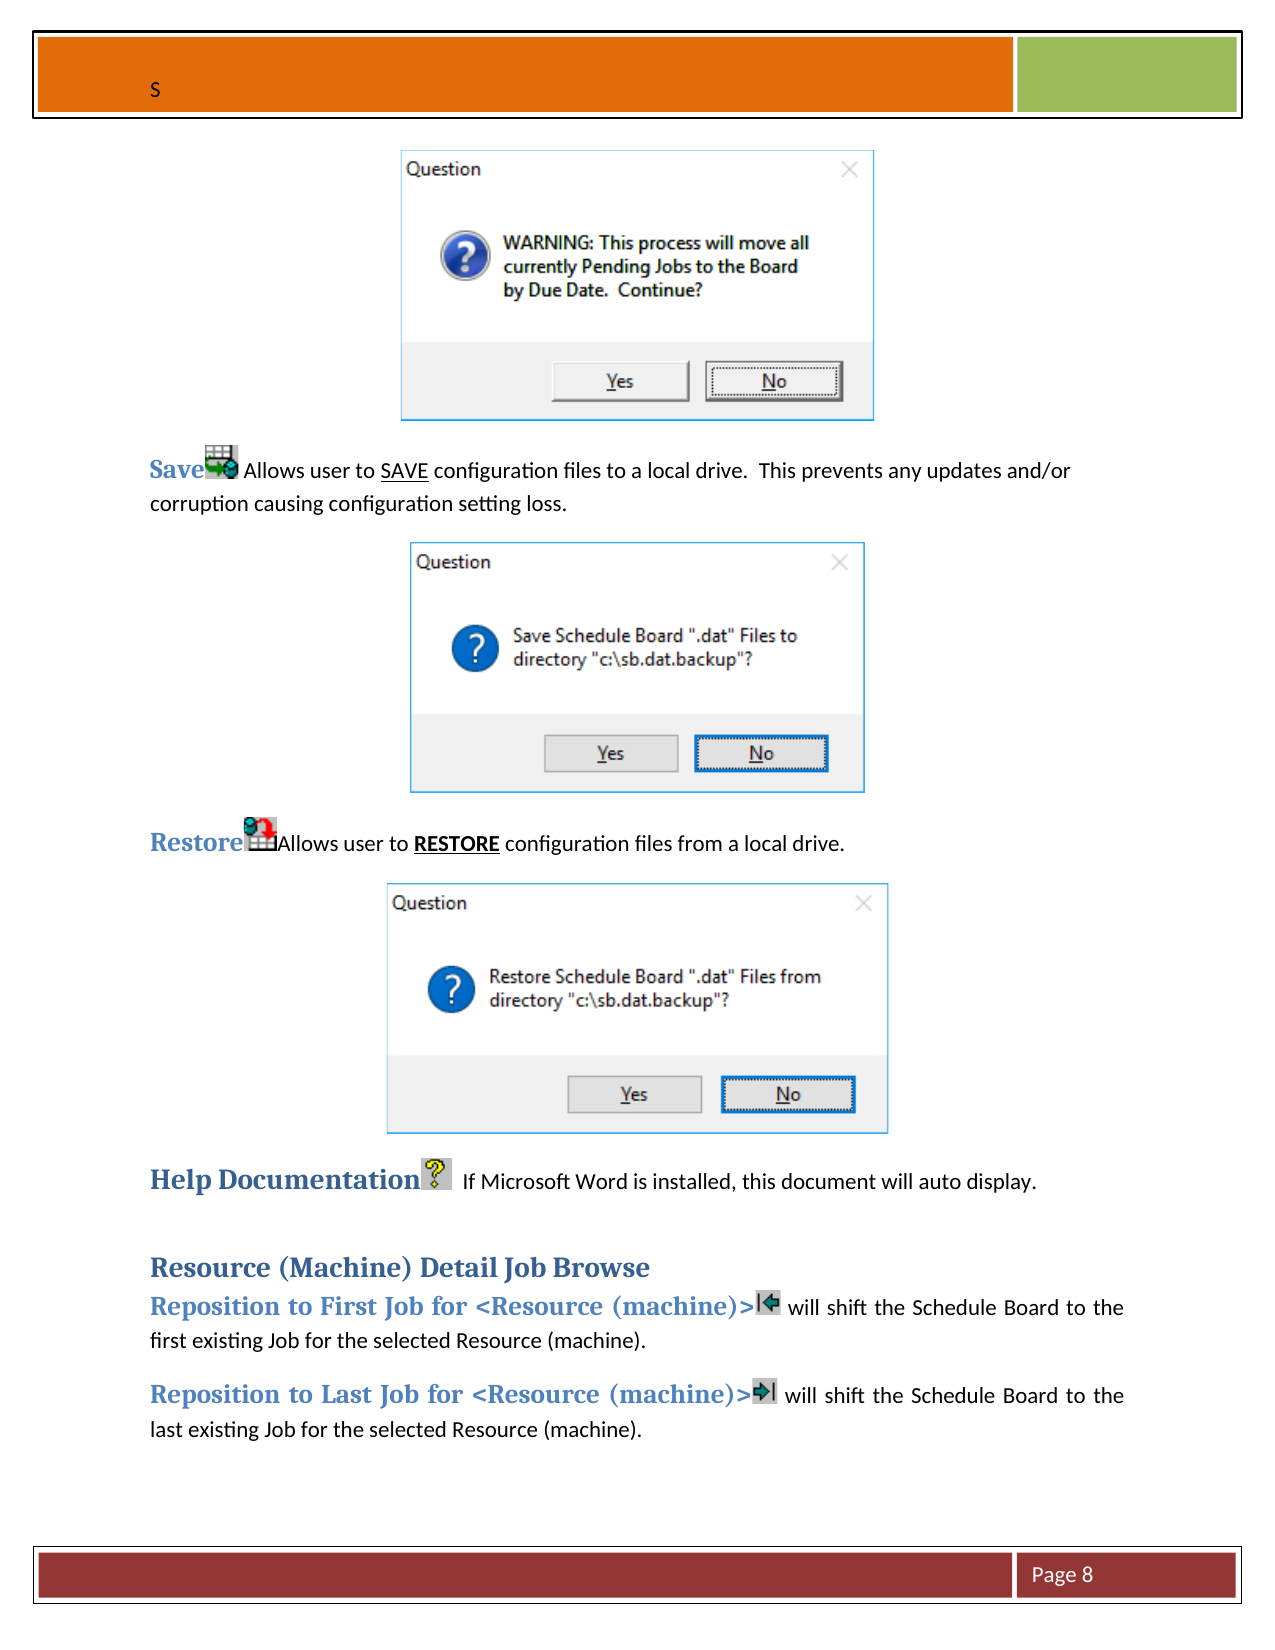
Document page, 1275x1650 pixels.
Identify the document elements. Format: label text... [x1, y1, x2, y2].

picture [205, 445, 239, 479]
text Save Allows user to SAVE configuration files to a local drive. This prevents any updates and/or corruption causing configuration setting loss. [150, 445, 1125, 518]
picture [421, 1158, 453, 1190]
picture [755, 1290, 781, 1315]
text RestoreAllows user to RESTORE configuration files from a local drive. [150, 818, 1125, 858]
picture [410, 542, 865, 793]
text Help Documentation If Microsoft Word is installed, this document will auto display. [150, 1158, 1125, 1196]
picture [243, 817, 277, 851]
text Reposition to Last Job for <Resource (machine)> will shift the Schedule Board to the last existing Job for the selected Resource (machine). [150, 1379, 1125, 1443]
text Reposition to First Job for <Resource (machine)> will shift the Schedule Board to the first existing Job for the selected Resource (machine). [150, 1290, 1125, 1354]
picture [400, 150, 875, 421]
picture [752, 1378, 778, 1404]
subtitle Resource (Machine) Detail Job Browse [150, 1251, 1125, 1285]
picture [386, 883, 889, 1134]
